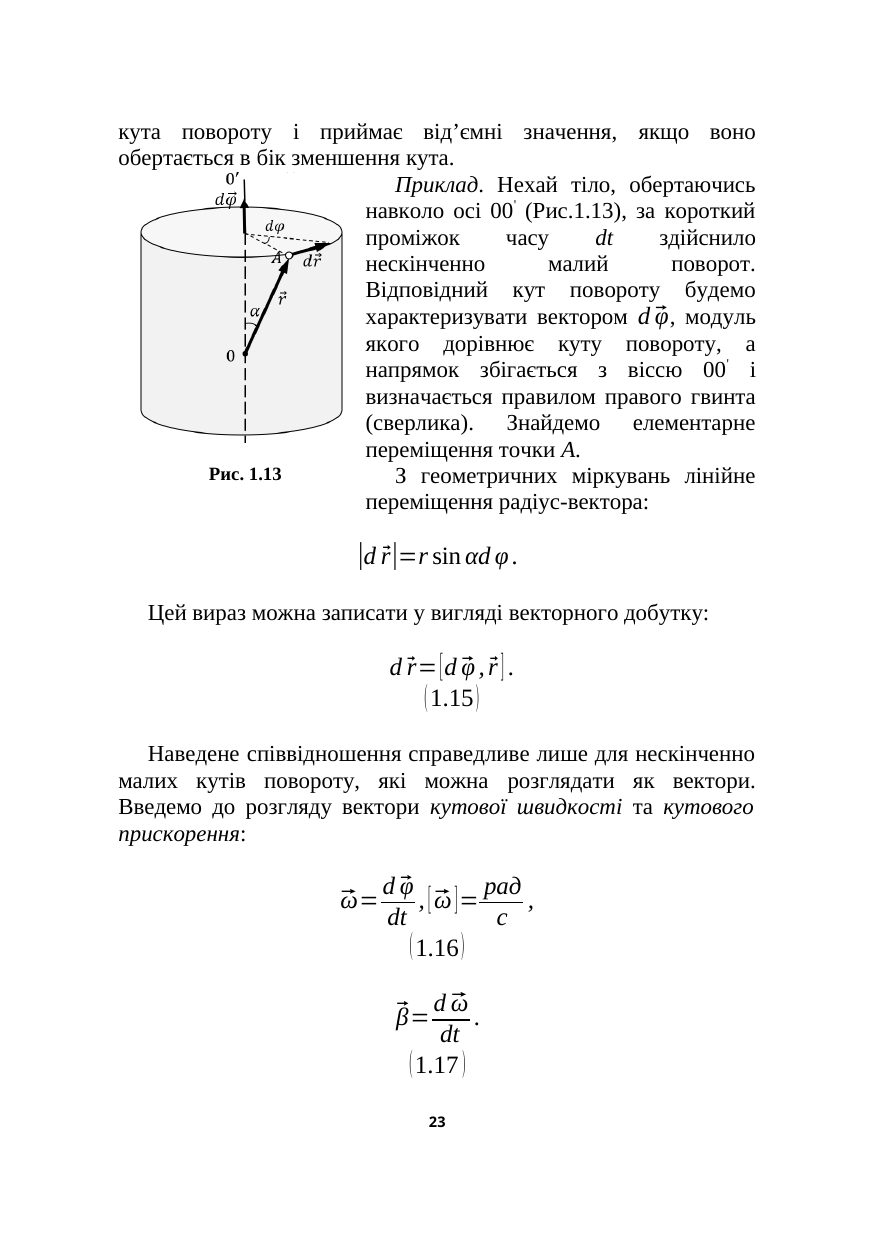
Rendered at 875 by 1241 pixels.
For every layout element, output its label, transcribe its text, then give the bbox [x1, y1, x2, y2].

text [118, 118, 756, 171]
text Наведене співвідношення справедливе лише для нескінченно малих кутів повороту, які можна розглядати як вектори. Введемо до розгляду вектори кутової швидкості та кутового прискорення: [118, 741, 756, 846]
text Цей вираз можна записати у вигляді векторного добутку: [118, 599, 756, 625]
picture [118, 172, 347, 443]
text З геометричних міркувань лінійне переміщення радіус-вектора: [118, 462, 756, 515]
